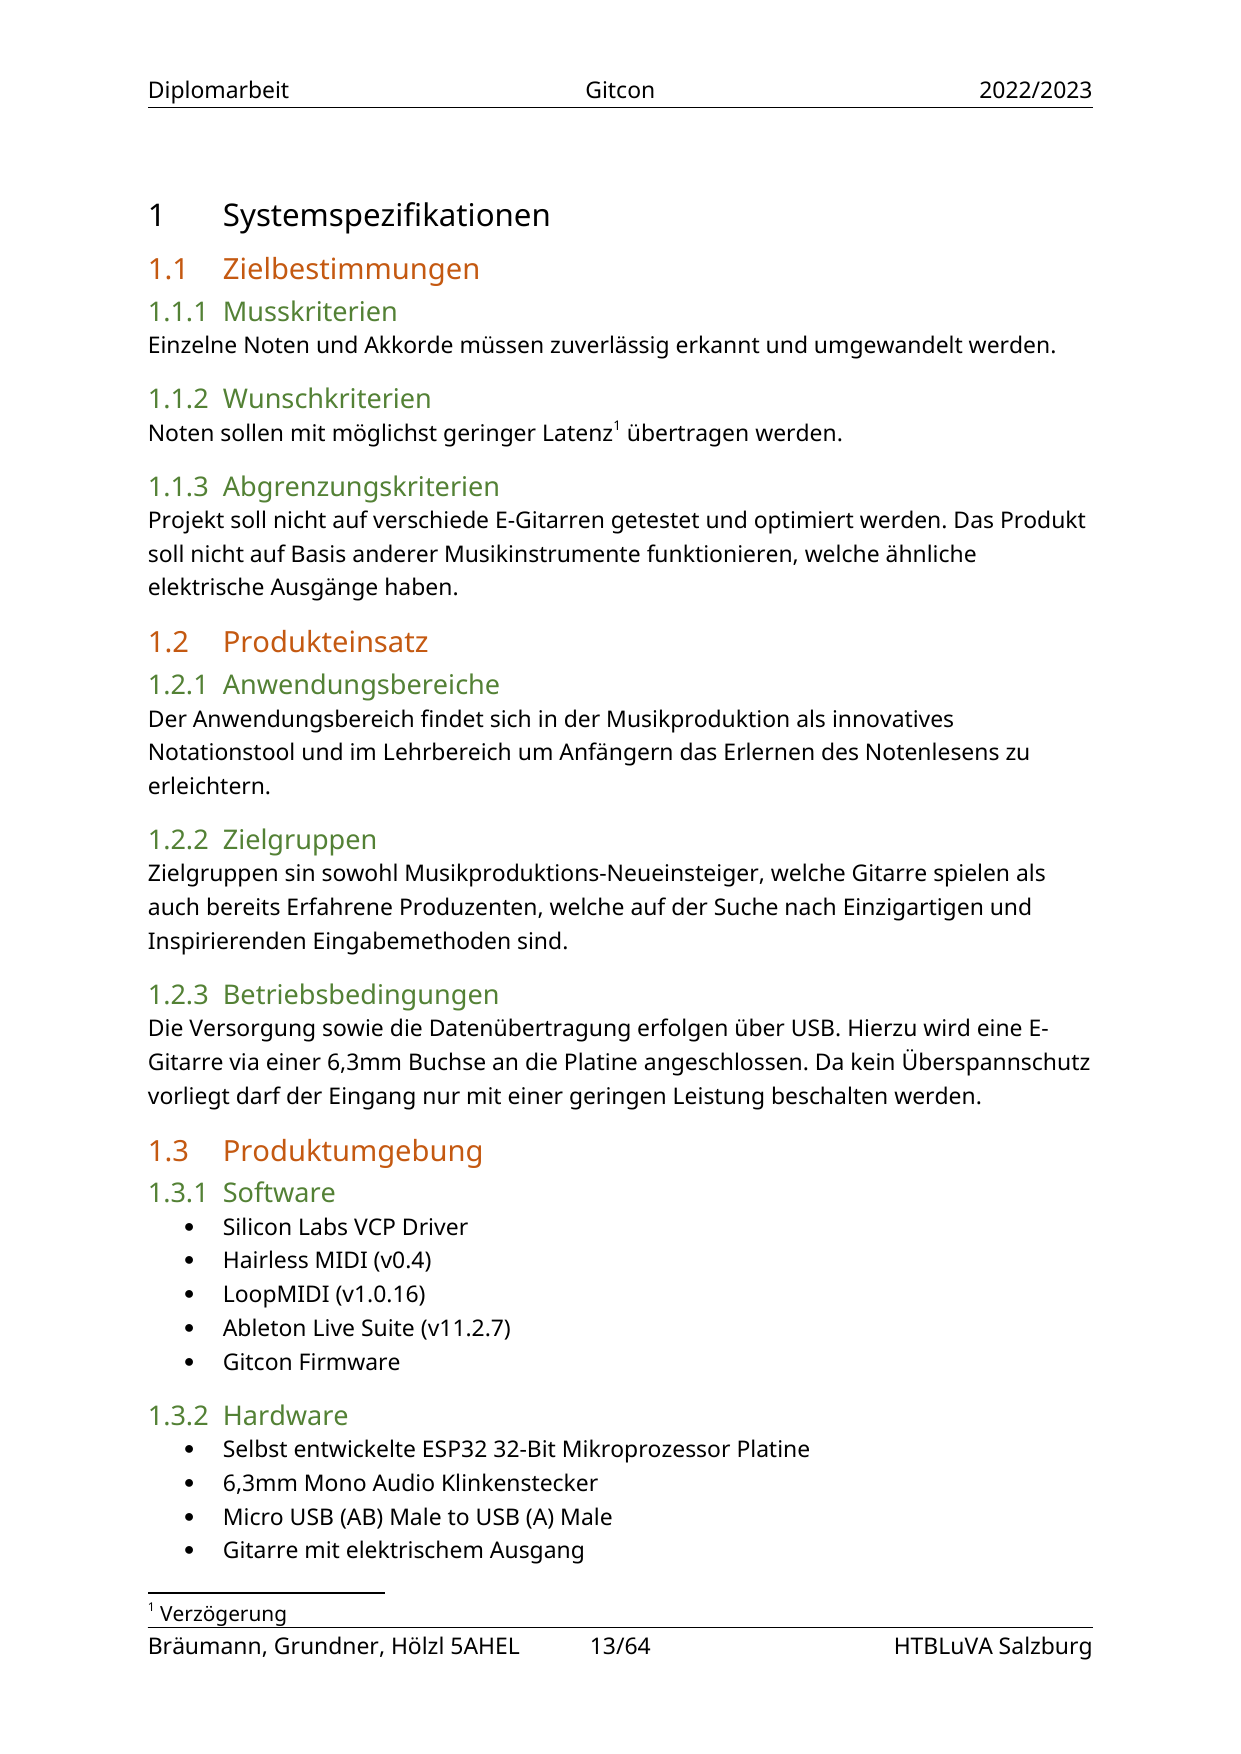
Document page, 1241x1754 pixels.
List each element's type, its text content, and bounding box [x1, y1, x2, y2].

list LoopMIDI (v1.0.16) [185, 1278, 1093, 1309]
list Ableton Live Suite (v11.2.7) [185, 1312, 1093, 1343]
subtitle Abgrenzungskriterien [148, 467, 1093, 504]
subtitle Produkteinsatz [148, 622, 1093, 661]
subtitle Systemspezifikationen [148, 193, 1093, 236]
subtitle Betriebsbedingungen [148, 975, 1093, 1012]
subtitle Software [148, 1174, 1093, 1211]
list Hairless MIDI (v0.4) [185, 1244, 1093, 1276]
subtitle Musskriterien [148, 292, 1093, 329]
text Der Anwendungsbereich findet sich in der Musikproduktion als innovatives Notationstool und im Lehrbereich um Anfängern das Erlernen des Notenlesens zu erleichtern. [148, 702, 1093, 801]
list Selbst entwickelte ESP32 32-Bit Mikroprozessor Platine [185, 1433, 1093, 1464]
subtitle Hardware [148, 1396, 1093, 1433]
list Gitcon Firmware [185, 1346, 1093, 1377]
subtitle Anwendungsbereiche [148, 666, 1093, 702]
subtitle Wunschkriterien [148, 380, 1093, 417]
subtitle Zielbestimmungen [148, 248, 1093, 288]
text Zielgruppen sin sowohl Musikproduktions-Neueinsteiger, welche Gitarre spielen als auch bereits Erfahrene Produzenten, welche auf der Suche nach Einzigartigen und Inspirierenden Eingabemethoden sind. [148, 857, 1093, 956]
list 6,3mm Mono Audio Klinkenstecker [185, 1467, 1093, 1498]
subtitle Zielgruppen [148, 820, 1093, 857]
list Silicon Labs VCP Driver [185, 1211, 1093, 1242]
text Einzelne Noten und Akkorde müssen zuverlässig erkannt und umgewandelt werden. [148, 329, 1093, 361]
text Noten sollen mit möglichst geringer Latenz übertragen werden. [148, 417, 1093, 448]
list Gitarre mit elektrischem Ausgang [185, 1534, 1093, 1566]
text Die Versorgung sowie die Datenübertragung erfolgen über USB. Hierzu wird eine E-Gitarre via einer 6,3mm Buchse an die Platine angeschlossen. Da kein Überspannschutz vorliegt darf der Eingang nur mit einer geringen Leistung beschalten werden. [148, 1012, 1093, 1111]
subtitle Produktumgebung [148, 1130, 1093, 1170]
list Micro USB (AB) Male to USB (A) Male [185, 1501, 1093, 1532]
text Projekt soll nicht auf verschiede E-Gitarren getestet und optimiert werden. Das Produkt soll nicht auf Basis anderer Musikinstrumente funktionieren, welche ähnliche elektrische Ausgänge haben. [148, 504, 1093, 603]
